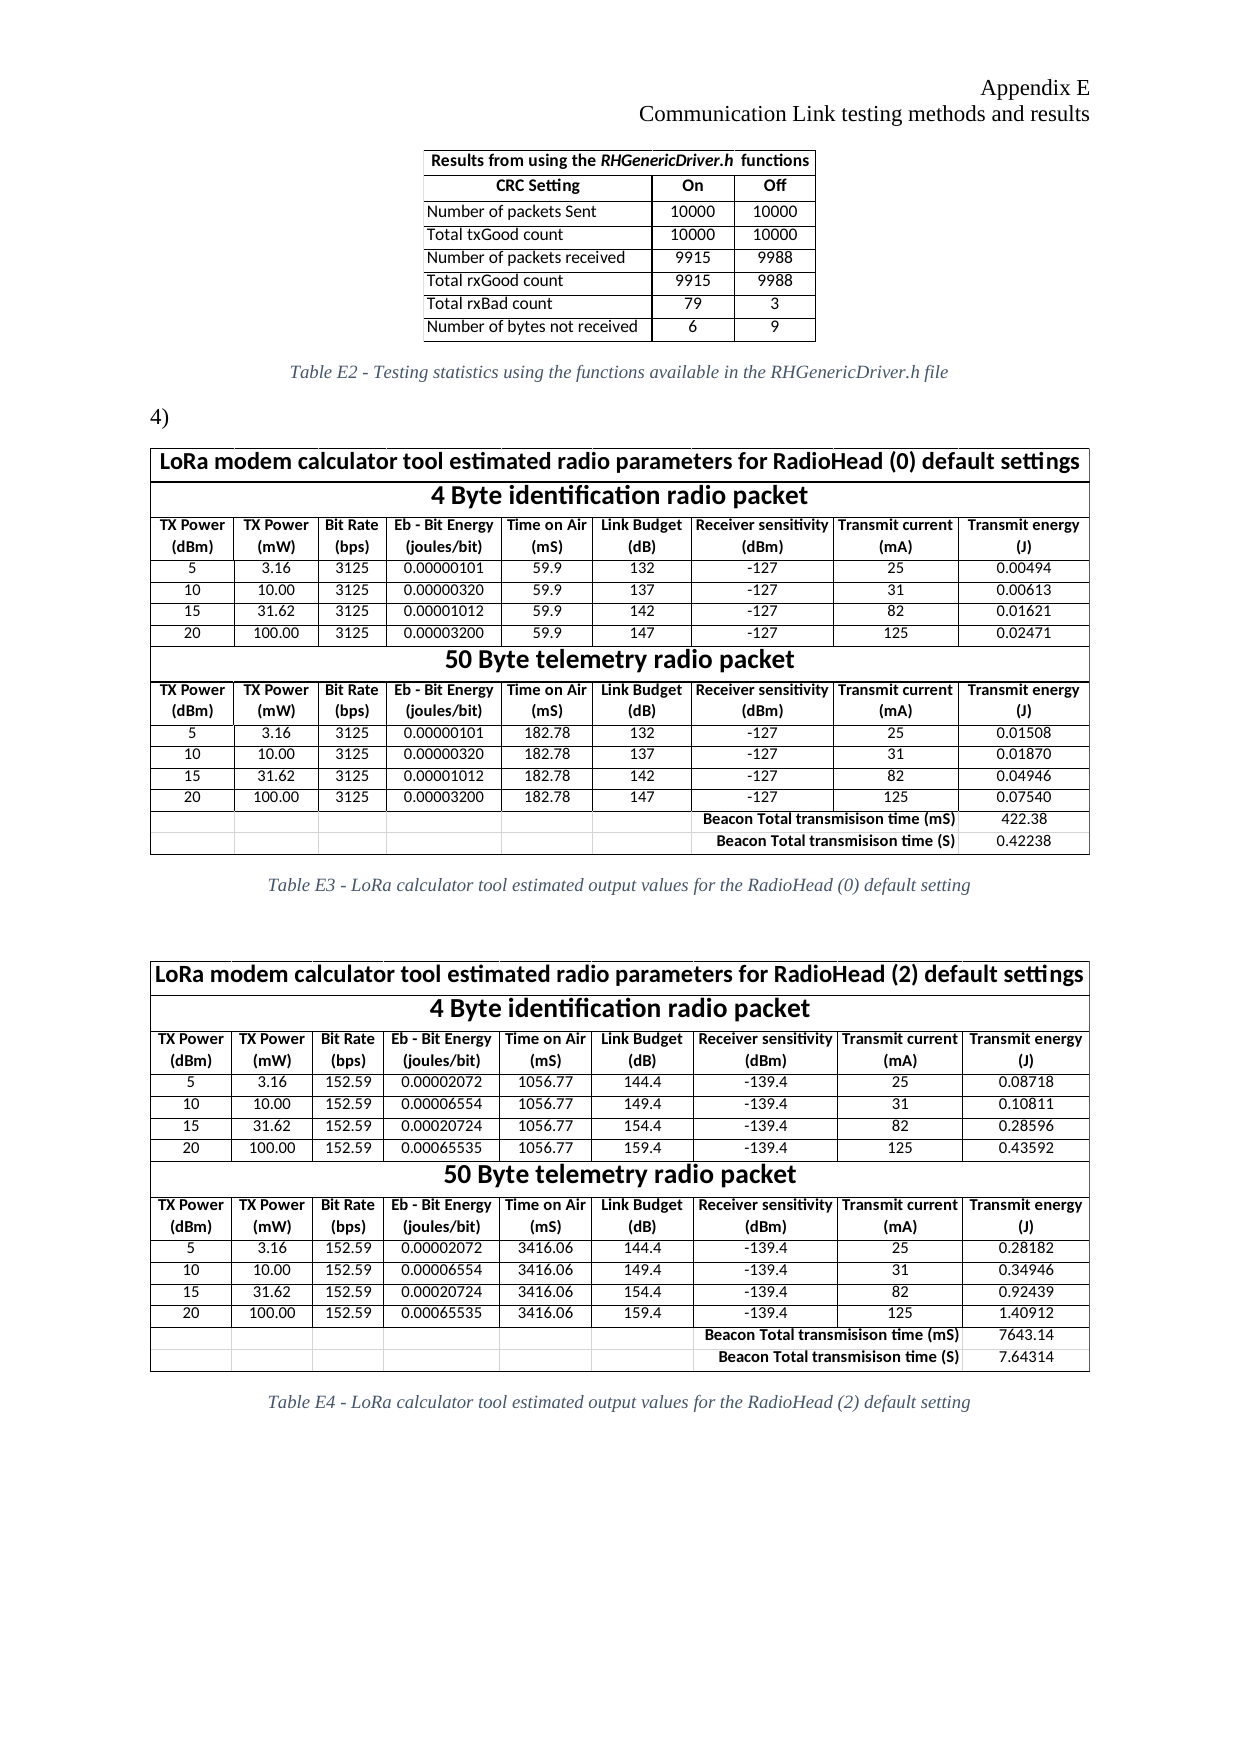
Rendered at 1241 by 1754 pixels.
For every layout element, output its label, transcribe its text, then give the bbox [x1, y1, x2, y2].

text 4) [150, 403, 1090, 430]
text Table E2 - Testing statistics using the functions available in the RHGenericDriver.h file [150, 361, 1090, 383]
text Table E3 - LoRa calculator tool estimated output values for the RadioHead (0) default setting [150, 874, 1090, 896]
text Table E4 - LoRa calculator tool estimated output values for the RadioHead (2) default setting [150, 1391, 1090, 1412]
